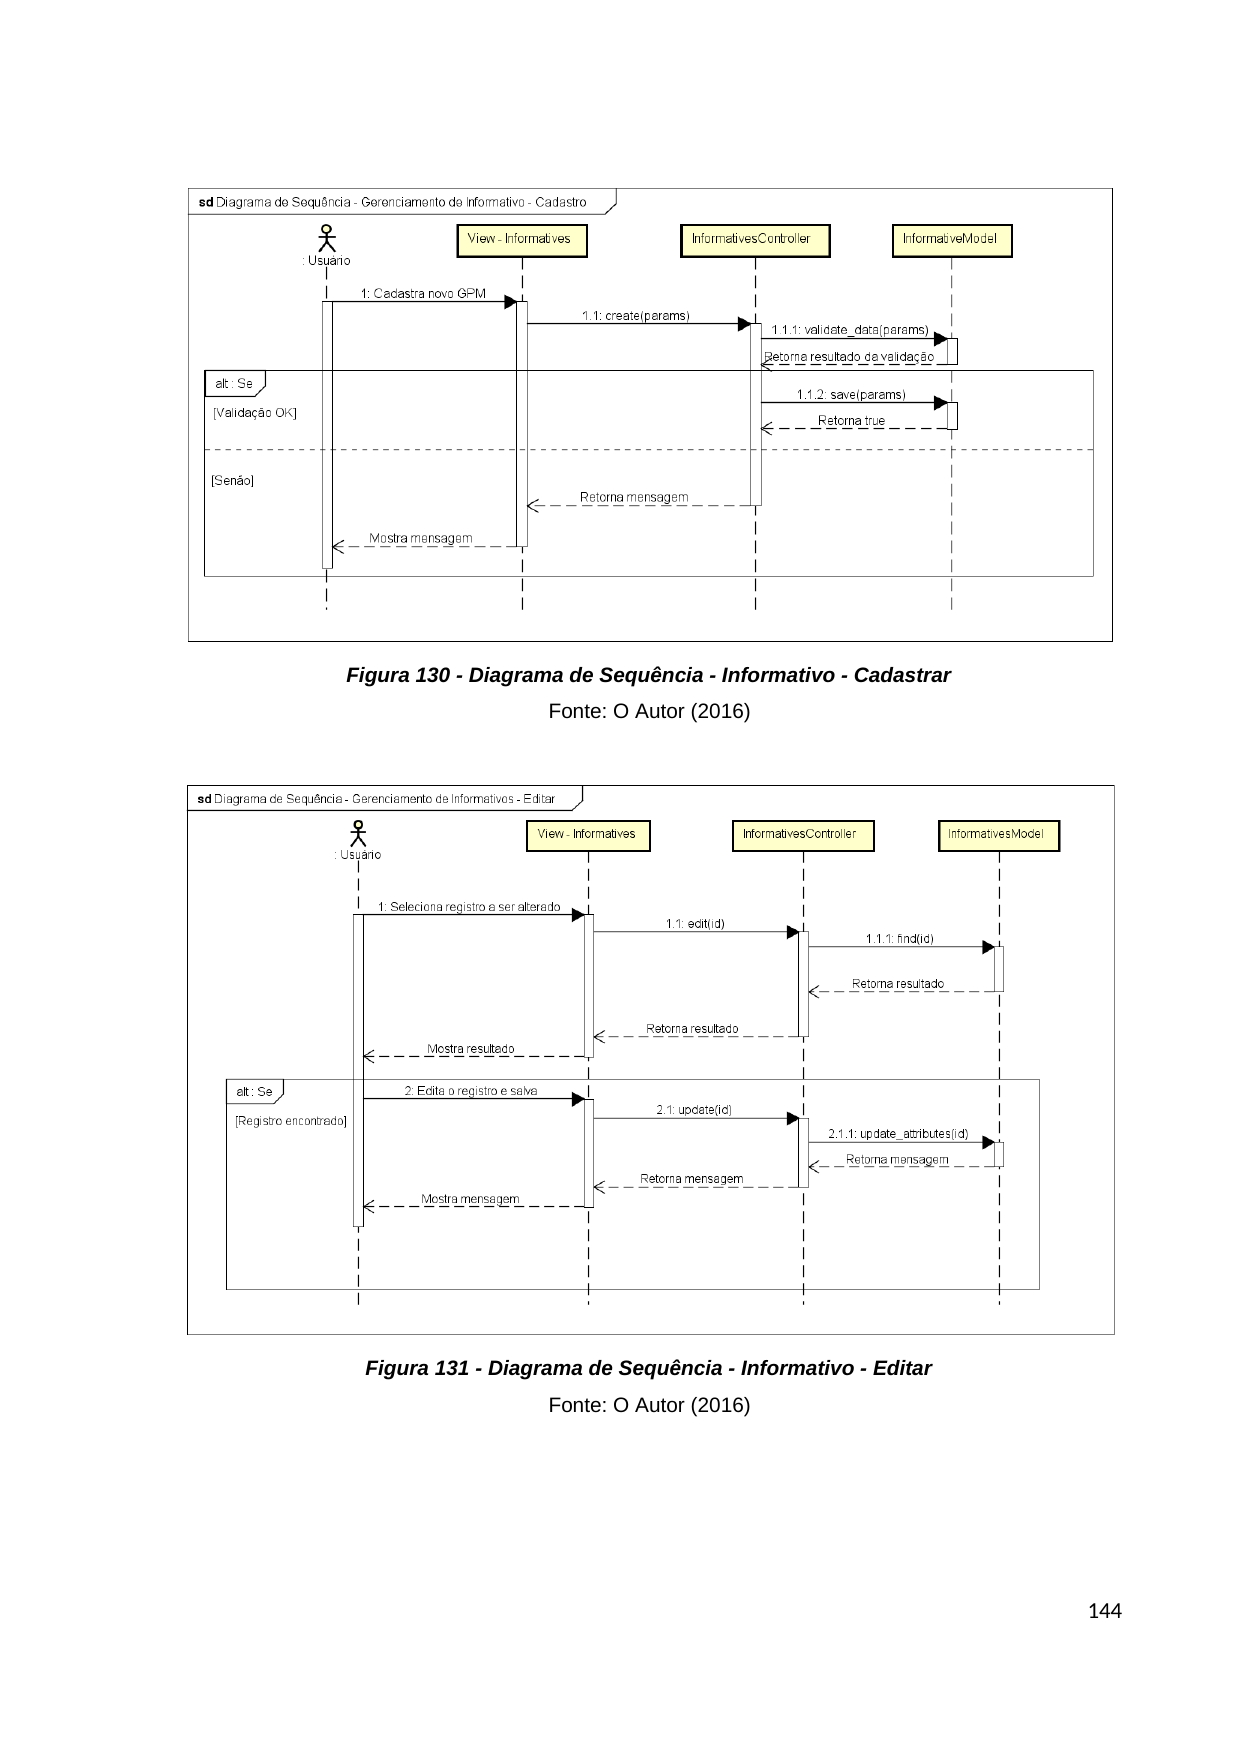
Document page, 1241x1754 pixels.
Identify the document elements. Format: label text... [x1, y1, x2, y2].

text Figura 131 - Diagrama de Sequência - Informativo - Editar [177, 1356, 1122, 1380]
text Fonte: O Autor (2016) [177, 1392, 1122, 1416]
text Fonte: O Autor (2016) [177, 699, 1122, 723]
picture [177, 177, 1123, 651]
picture [177, 776, 1123, 1344]
text Figura 130 - Diagrama de Sequência - Informativo - Cadastrar [177, 663, 1122, 687]
